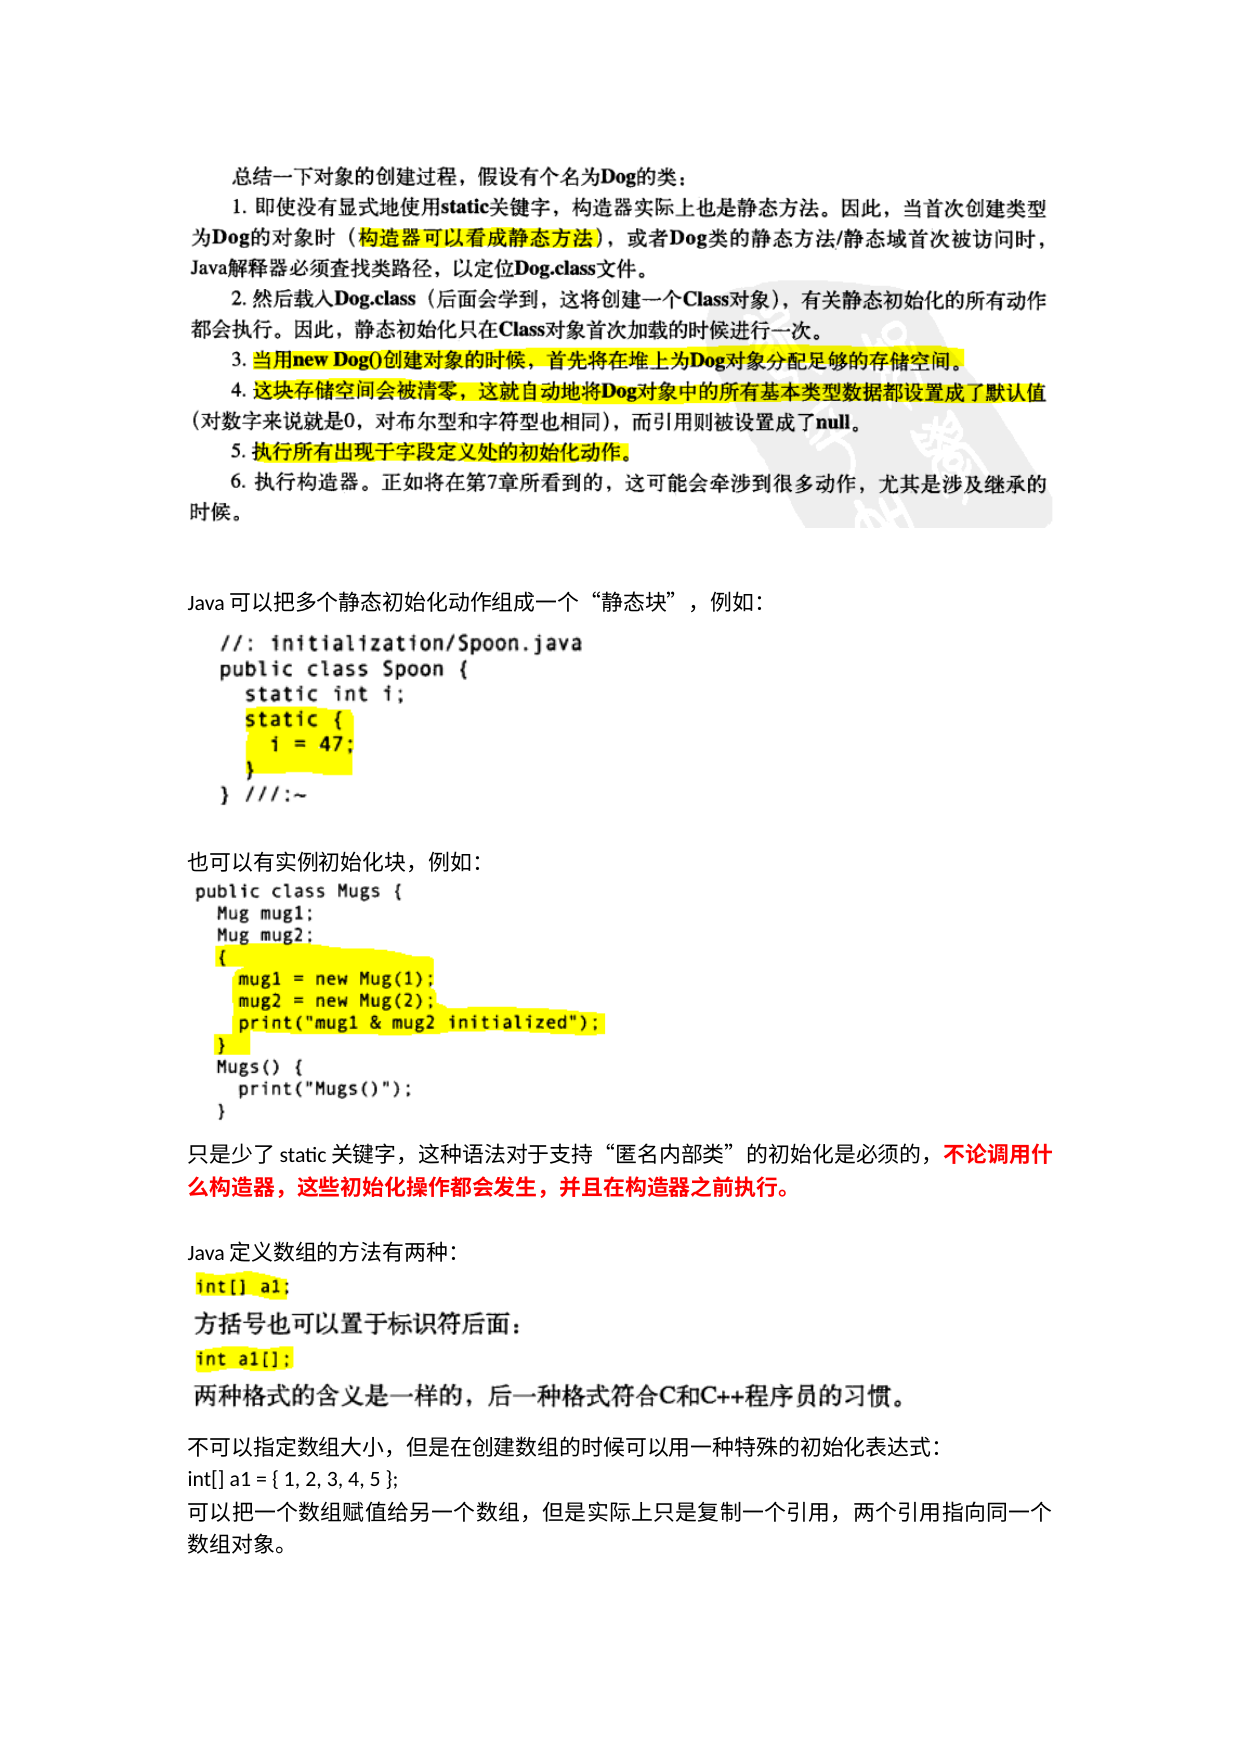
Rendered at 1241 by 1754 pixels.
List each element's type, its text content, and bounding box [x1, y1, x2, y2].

picture [187, 162, 1053, 528]
text Java定义数组的方法有两种： [187, 1234, 1053, 1267]
text 也可以有实例初始化块，例如： [187, 844, 1053, 877]
text int[] a1 = { 1, 2, 3, 4, 5 }; [187, 1462, 1053, 1494]
text Java可以把多个静态初始化动作组成一个“静态块”，例如： [187, 584, 1053, 617]
text 可以把一个数组赋值给另一个数组，但是实际上只是复制一个引用，两个引用指向同一个数组对象。 [187, 1494, 1053, 1559]
picture [187, 617, 607, 817]
text 只是少了static关键字，这种语法对于支持“匿名内部类”的初始化是必须的，不论调用什么构造器，这些初始化操作都会发生，并且在构造器之前执行。 [187, 1137, 1053, 1202]
picture [187, 1267, 911, 1414]
picture [187, 877, 606, 1125]
text 不可以指定数组大小，但是在创建数组的时候可以用一种特殊的初始化表达式： [187, 1429, 1053, 1462]
